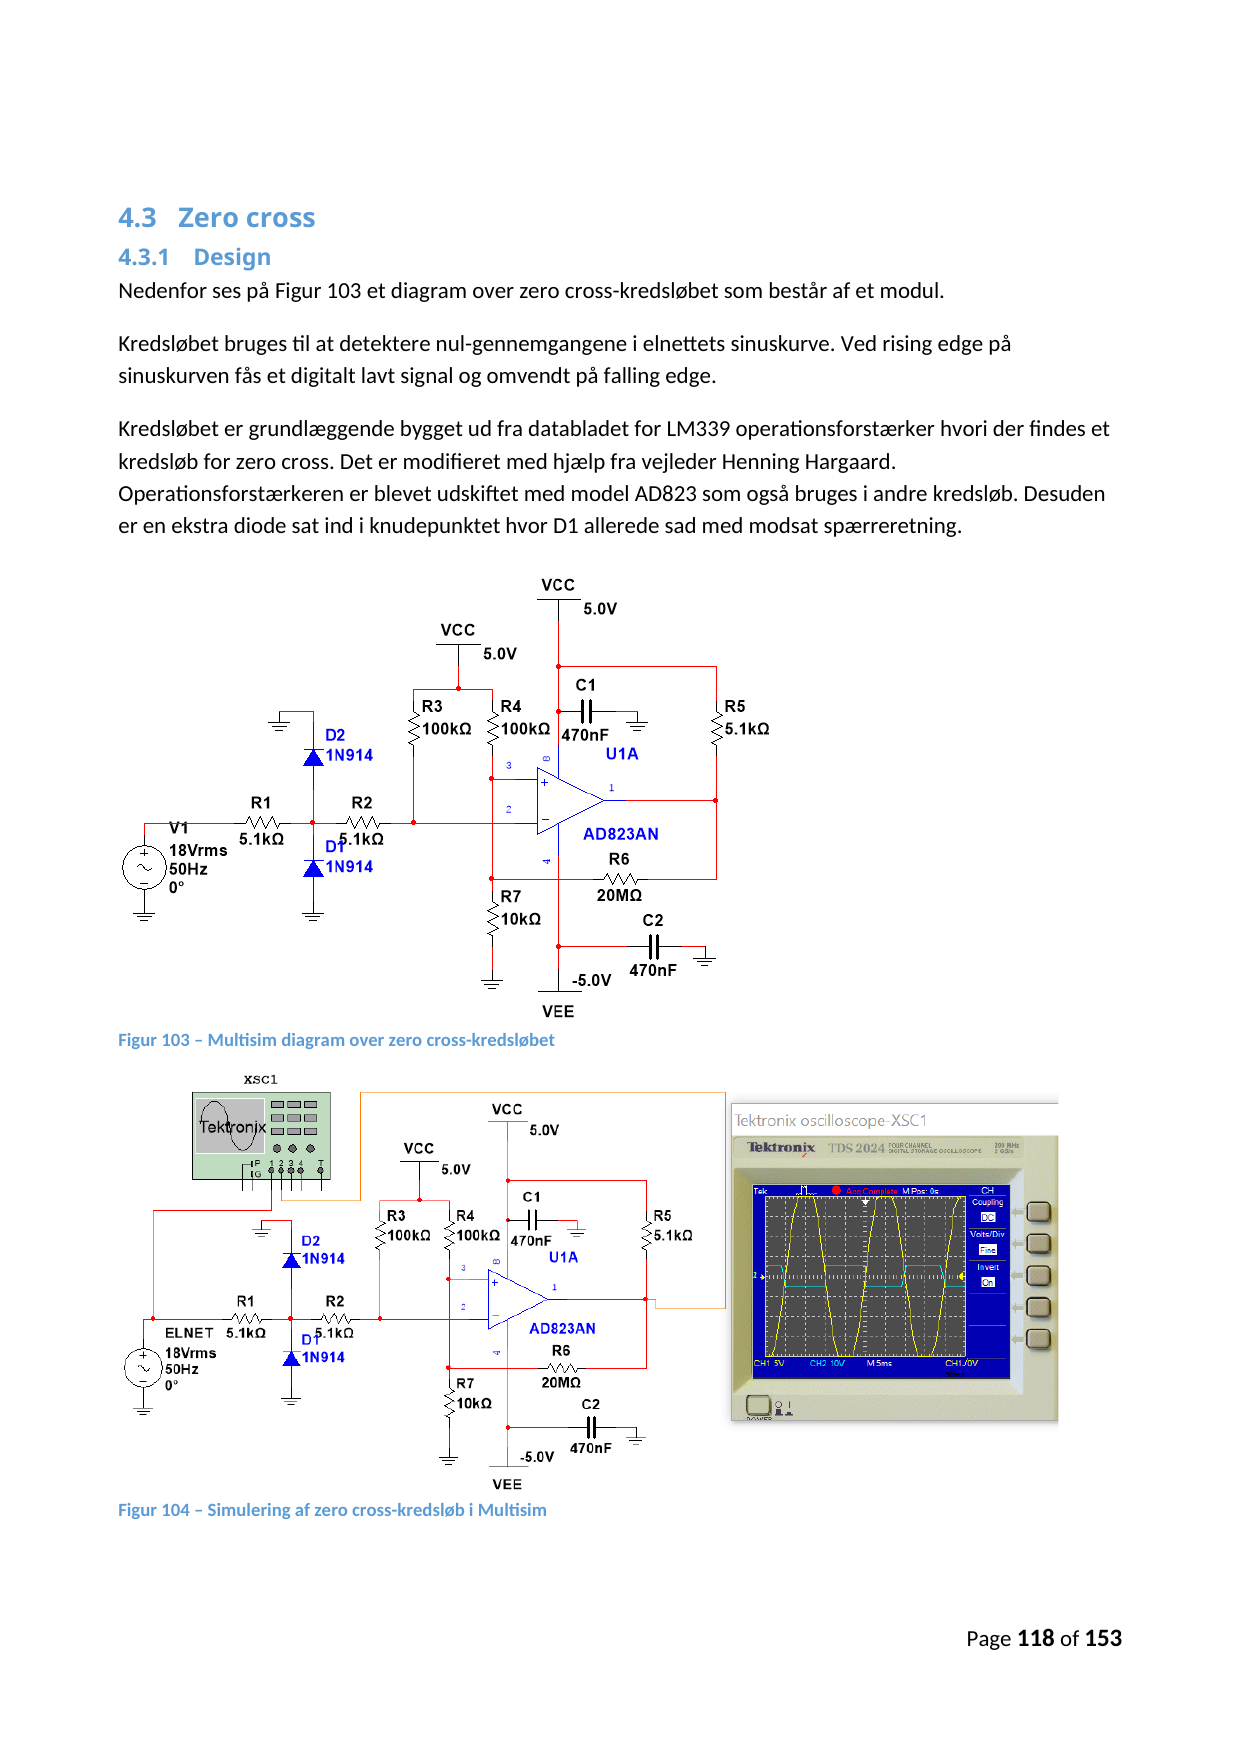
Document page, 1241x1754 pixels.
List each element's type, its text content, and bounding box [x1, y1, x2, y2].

subtitle Zero cross [118, 198, 1122, 235]
text Kredsløbet er grundlæggende bygget ud fra databladet for LM339 operationsforstærker hvori der findes et kredsløb for zero cross. Det er modifieret med hjælp fra vejleder Henning Hargaard. Operationsforstærkeren er blevet udskiftet med model AD823 som også bruges i andre kredsløb. Desuden er en ekstra diode sat ind i knudepunktet hvor D1 allerede sad med modsat spærreretning. [118, 414, 1122, 539]
text Nedenfor ses på Figur 103 et diagram over zero cross-kredsløbet som består af et modul. [118, 276, 1122, 304]
text Kredsløbet bruges til at detektere nul-gennemgangene i elnettets sinuskurve. Ved rising edge på sinuskurven fås et digitalt lavt signal og omvendt på falling edge. [118, 329, 1122, 389]
subtitle Design [118, 240, 1122, 272]
text Figur 104 – Simulering af zero cross-kredsløb i Multisim [118, 1498, 1122, 1521]
text Figur 103 – Multisim diagram over zero cross-kredsløbet [118, 1028, 1122, 1051]
picture [118, 564, 774, 1024]
picture [118, 1071, 1059, 1495]
